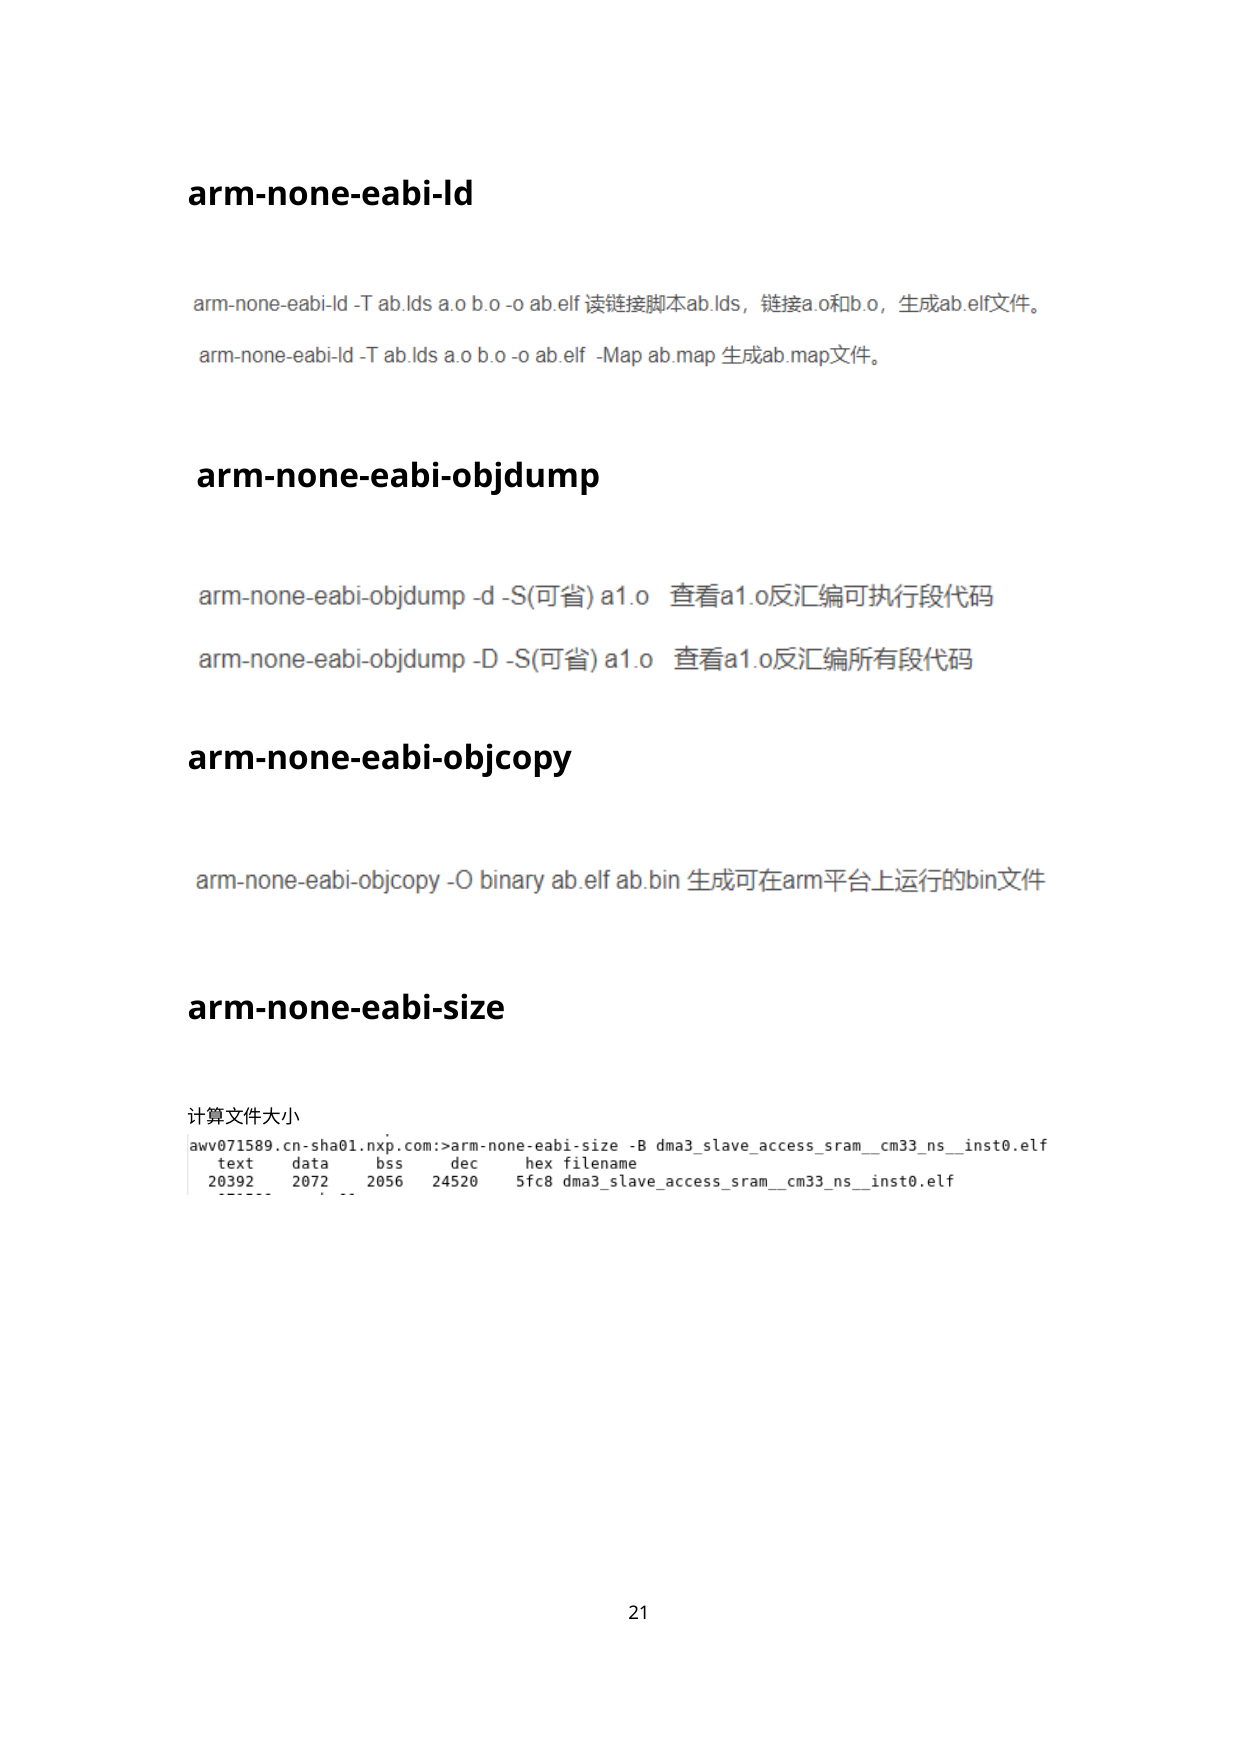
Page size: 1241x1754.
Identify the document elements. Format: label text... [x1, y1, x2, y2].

picture [187, 290, 1053, 378]
picture [187, 865, 1053, 900]
subtitle arm-none-eabi-objcopy [187, 724, 1053, 789]
picture [187, 578, 1008, 687]
subtitle arm-none-eabi-objdump [187, 442, 1053, 507]
subtitle arm-none-eabi-ld [187, 160, 1053, 225]
subtitle arm-none-eabi-size [187, 974, 1053, 1039]
picture [187, 1134, 1053, 1195]
text 计算文件大小 [187, 1099, 1053, 1132]
